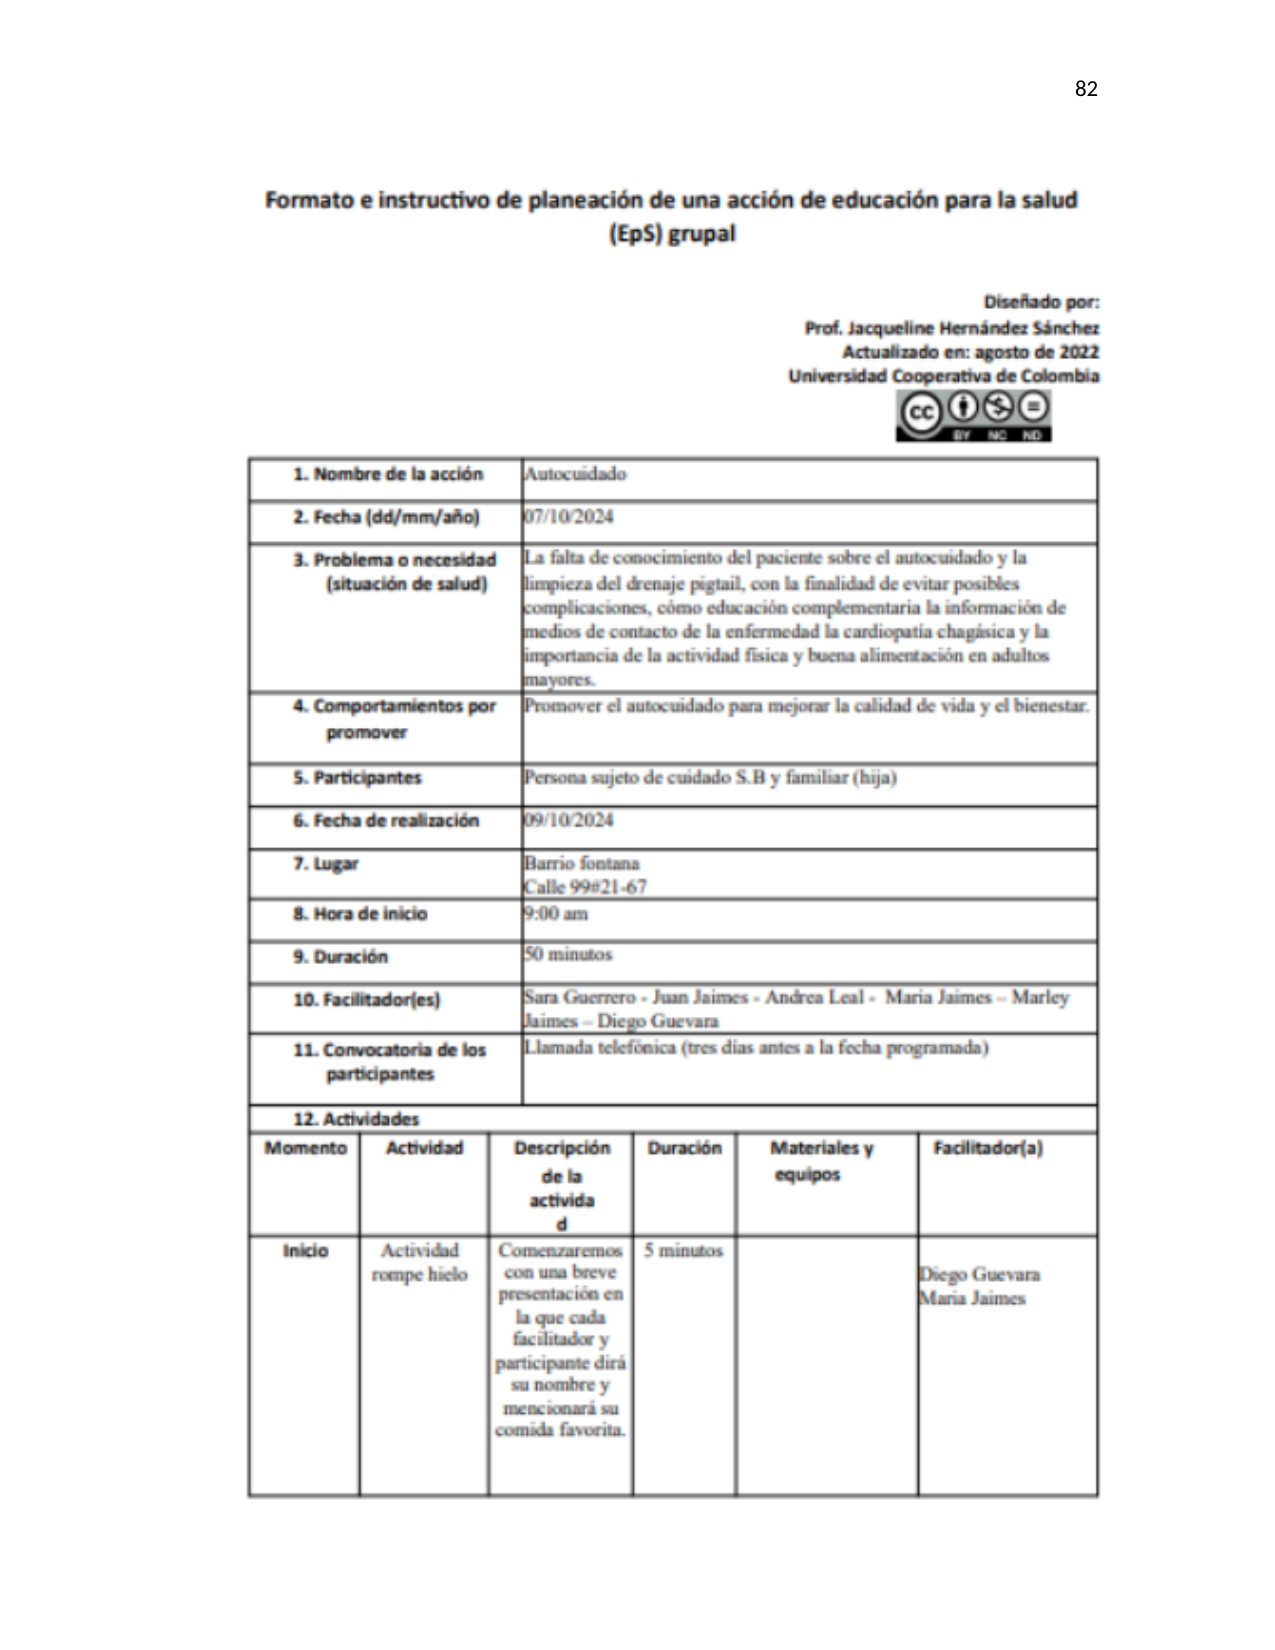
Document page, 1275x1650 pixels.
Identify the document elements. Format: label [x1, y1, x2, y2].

picture [177, 147, 1167, 1503]
